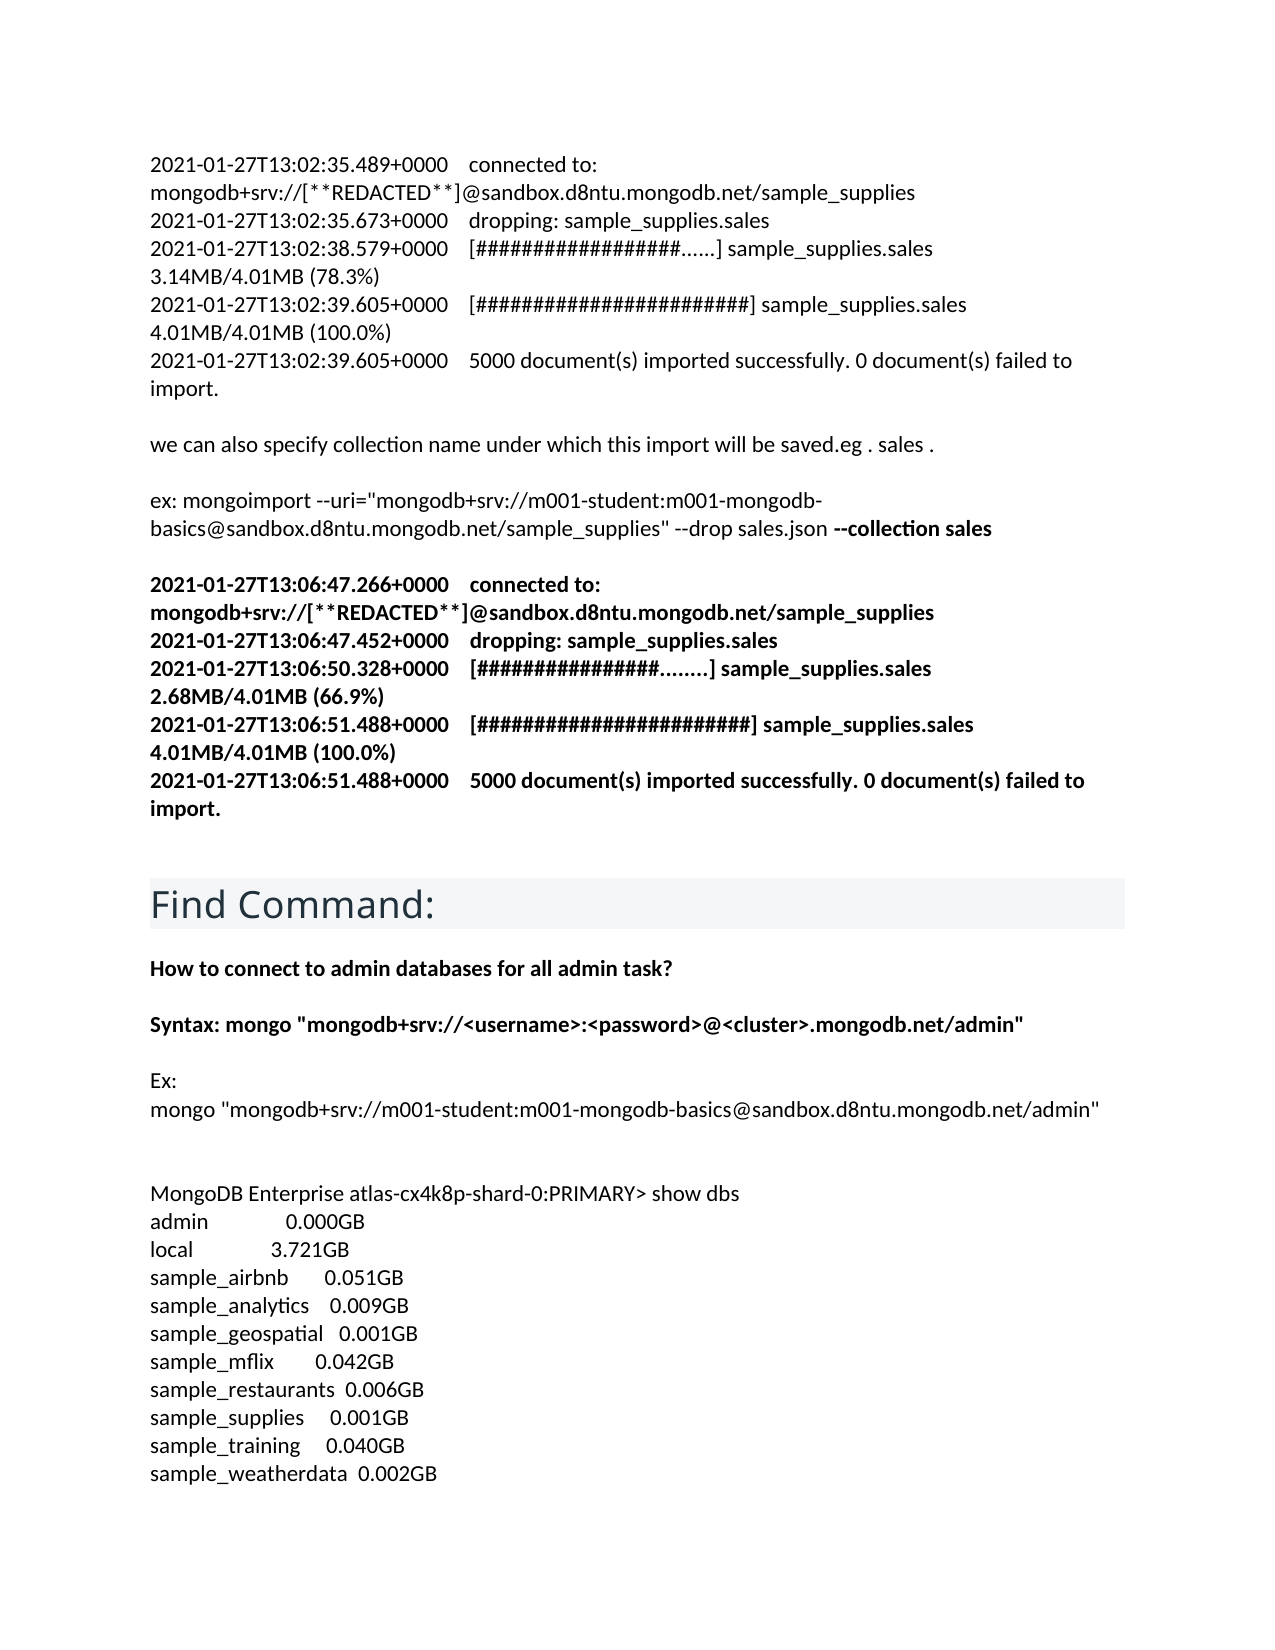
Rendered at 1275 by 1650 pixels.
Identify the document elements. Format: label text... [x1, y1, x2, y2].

text 2021-01-27T13:02:38.579+0000 [##################......] sample_supplies.sales 3.14MB/4.01MB (78.3%) [150, 234, 1125, 290]
text Syntax: mongo "mongodb+srv://<username>:<password>@<cluster>.mongodb.net/admin" [150, 1011, 1125, 1039]
text we can also specify collection name under which this import will be saved.eg . sales . [150, 430, 1125, 458]
text sample_training 0.040GB [150, 1431, 1125, 1459]
text 2021-01-27T13:02:35.489+0000 connected to: mongodb+srv://[**REDACTED**]@sandbox.d8ntu.mongodb.net/sample_supplies [150, 150, 1125, 206]
text sample_geospatial 0.001GB [150, 1319, 1125, 1347]
text Find Command: [150, 878, 1125, 929]
text 2021-01-27T13:02:35.673+0000 dropping: sample_supplies.sales [150, 206, 1125, 234]
text How to connect to admin databases for all admin task? [150, 954, 1125, 983]
text 2021-01-27T13:02:39.605+0000 [########################] sample_supplies.sales 4.01MB/4.01MB (100.0%) [150, 290, 1125, 346]
text ex: mongoimport --uri="mongodb+srv://m001-student:m001-mongodb-basics@sandbox.d8ntu.mongodb.net/sample_supplies" --drop sales.json --collection sales [150, 486, 1125, 542]
text 2021-01-27T13:06:51.488+0000 [########################] sample_supplies.sales 4.01MB/4.01MB (100.0%) [150, 710, 1125, 766]
text MongoDB Enterprise atlas-cx4k8p-shard-0:PRIMARY> show dbs [150, 1179, 1125, 1207]
text mongo "mongodb+srv://m001-student:m001-mongodb-basics@sandbox.d8ntu.mongodb.net/admin" [150, 1095, 1125, 1123]
text sample_mflix 0.042GB [150, 1347, 1125, 1375]
text 2021-01-27T13:02:39.605+0000 5000 document(s) imported successfully. 0 document(s) failed to import. [150, 346, 1125, 402]
text 2021-01-27T13:06:47.452+0000 dropping: sample_supplies.sales [150, 626, 1125, 654]
text admin 0.000GB [150, 1207, 1125, 1235]
text 2021-01-27T13:06:47.266+0000 connected to: mongodb+srv://[**REDACTED**]@sandbox.d8ntu.mongodb.net/sample_supplies [150, 570, 1125, 626]
text sample_restaurants 0.006GB [150, 1375, 1125, 1403]
text Ex: [150, 1067, 1125, 1095]
text sample_supplies 0.001GB [150, 1403, 1125, 1431]
text 2021-01-27T13:06:50.328+0000 [################........] sample_supplies.sales 2.68MB/4.01MB (66.9%) [150, 654, 1125, 710]
text sample_weatherdata 0.002GB [150, 1459, 1125, 1487]
text local 3.721GB [150, 1235, 1125, 1263]
text sample_airbnb 0.051GB [150, 1263, 1125, 1291]
text 2021-01-27T13:06:51.488+0000 5000 document(s) imported successfully. 0 document(s) failed to import. [150, 766, 1125, 822]
text sample_analytics 0.009GB [150, 1291, 1125, 1319]
